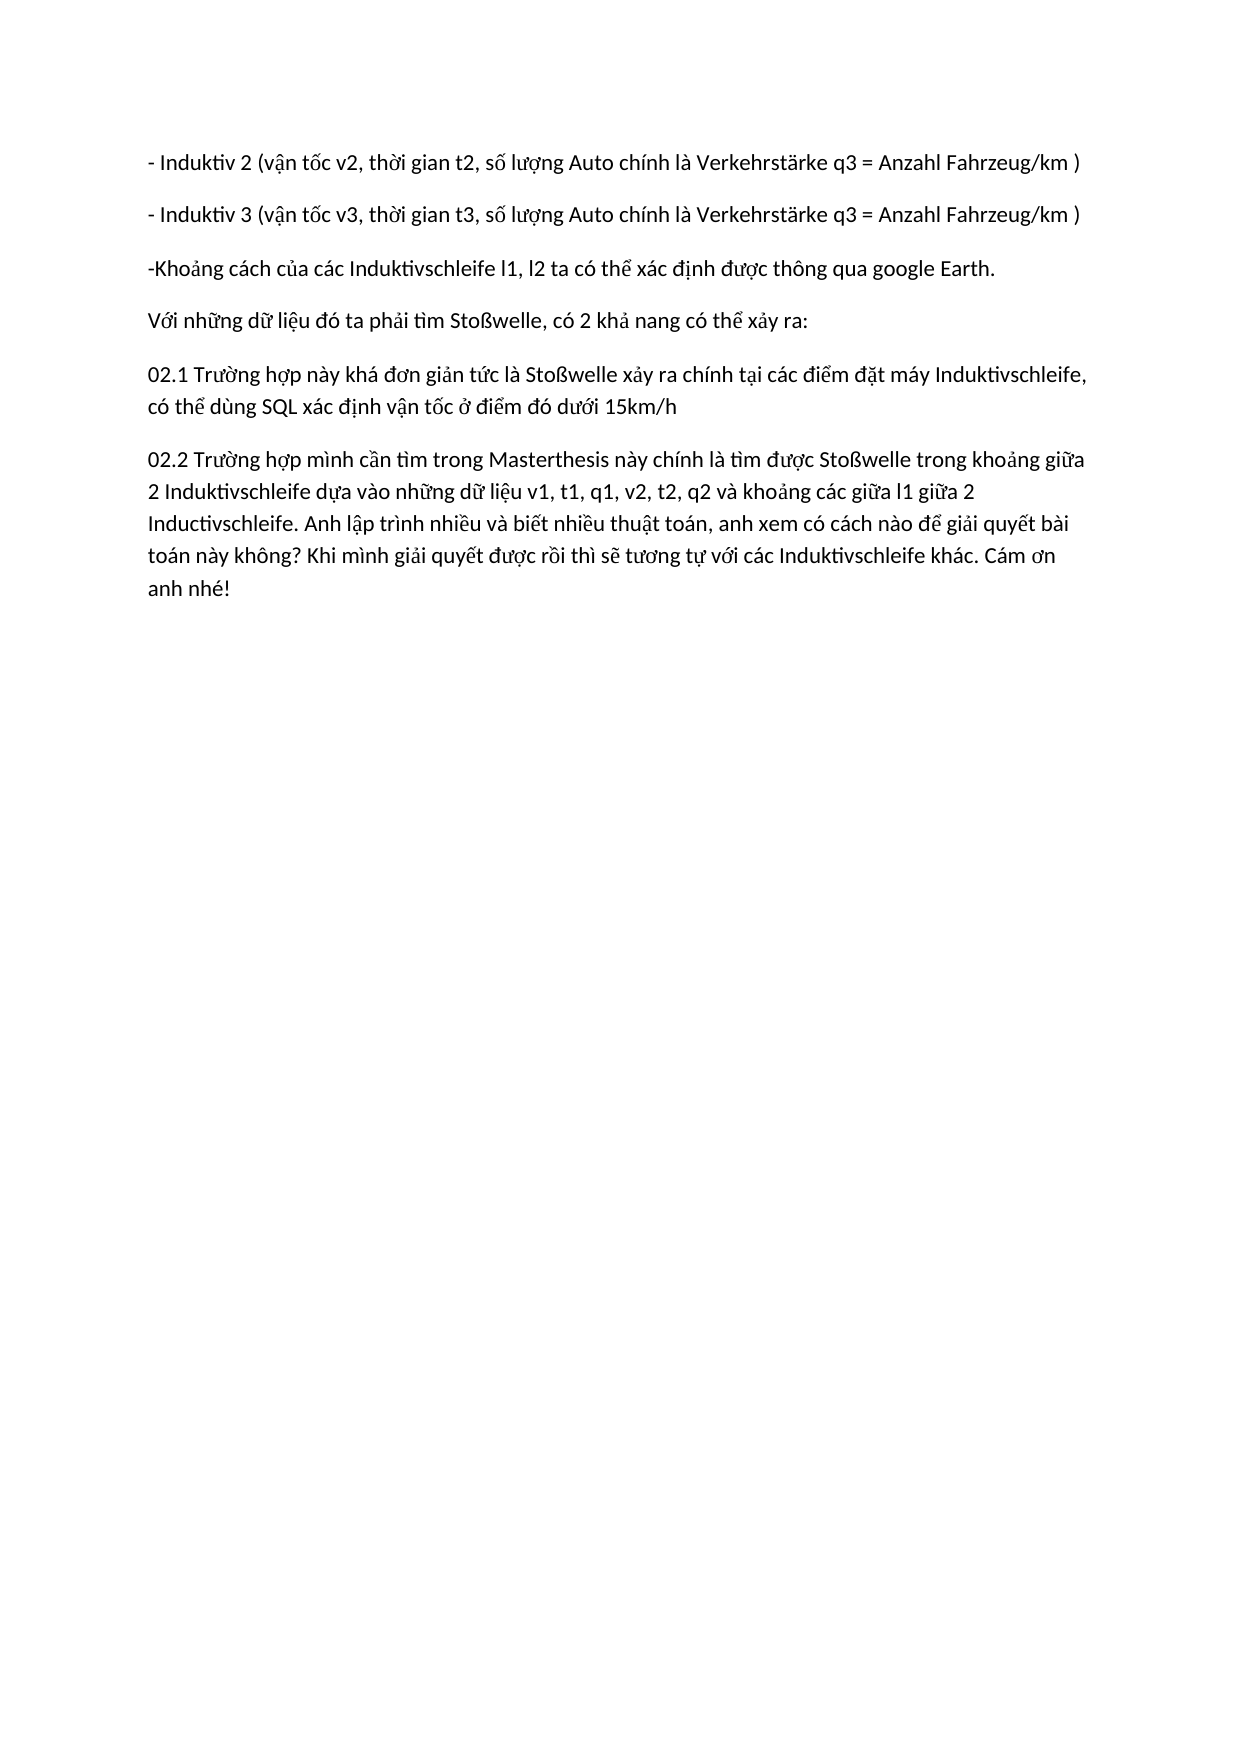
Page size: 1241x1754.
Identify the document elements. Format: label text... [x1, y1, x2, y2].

text -Khoảng cách của các Induktivschleife l1, l2 ta có thể xác định được thông qua google Earth. [148, 254, 1093, 282]
text - Induktiv 2 (vận tốc v2, thời gian t2, số lượng Auto chính là Verkehrstärke q3 = Anzahl Fahrzeug/km ) [148, 148, 1093, 176]
text 02.1 Trường hợp này khá đơn giản tức là Stoßwelle xảy ra chính tại các điểm đặt máy Induktivschleife, có thể dùng SQL xác định vận tốc ở điểm đó dưới 15km/h [148, 360, 1093, 420]
text Với những dữ liệu đó ta phải tìm Stoßwelle, có 2 khả nang có thể xảy ra: [148, 307, 1093, 335]
text - Induktiv 3 (vận tốc v3, thời gian t3, số lượng Auto chính là Verkehrstärke q3 = Anzahl Fahrzeug/km ) [148, 201, 1093, 229]
text 02.2 Trường hợp mình cần tìm trong Masterthesis này chính là tìm được Stoßwelle trong khoảng giữa 2 Induktivschleife dựa vào những dữ liệu v1, t1, q1, v2, t2, q2 và khoảng các giữa l1 giữa 2 Inductivschleife. Anh lập trình nhiều và biết nhiều thuật toán, anh xem có cách nào để giải quyết bài toán này không? Khi mình giải quyết được rồi thì sẽ tương tự với các Induktivschleife khác. Cám ơn anh nhé! [148, 445, 1093, 602]
